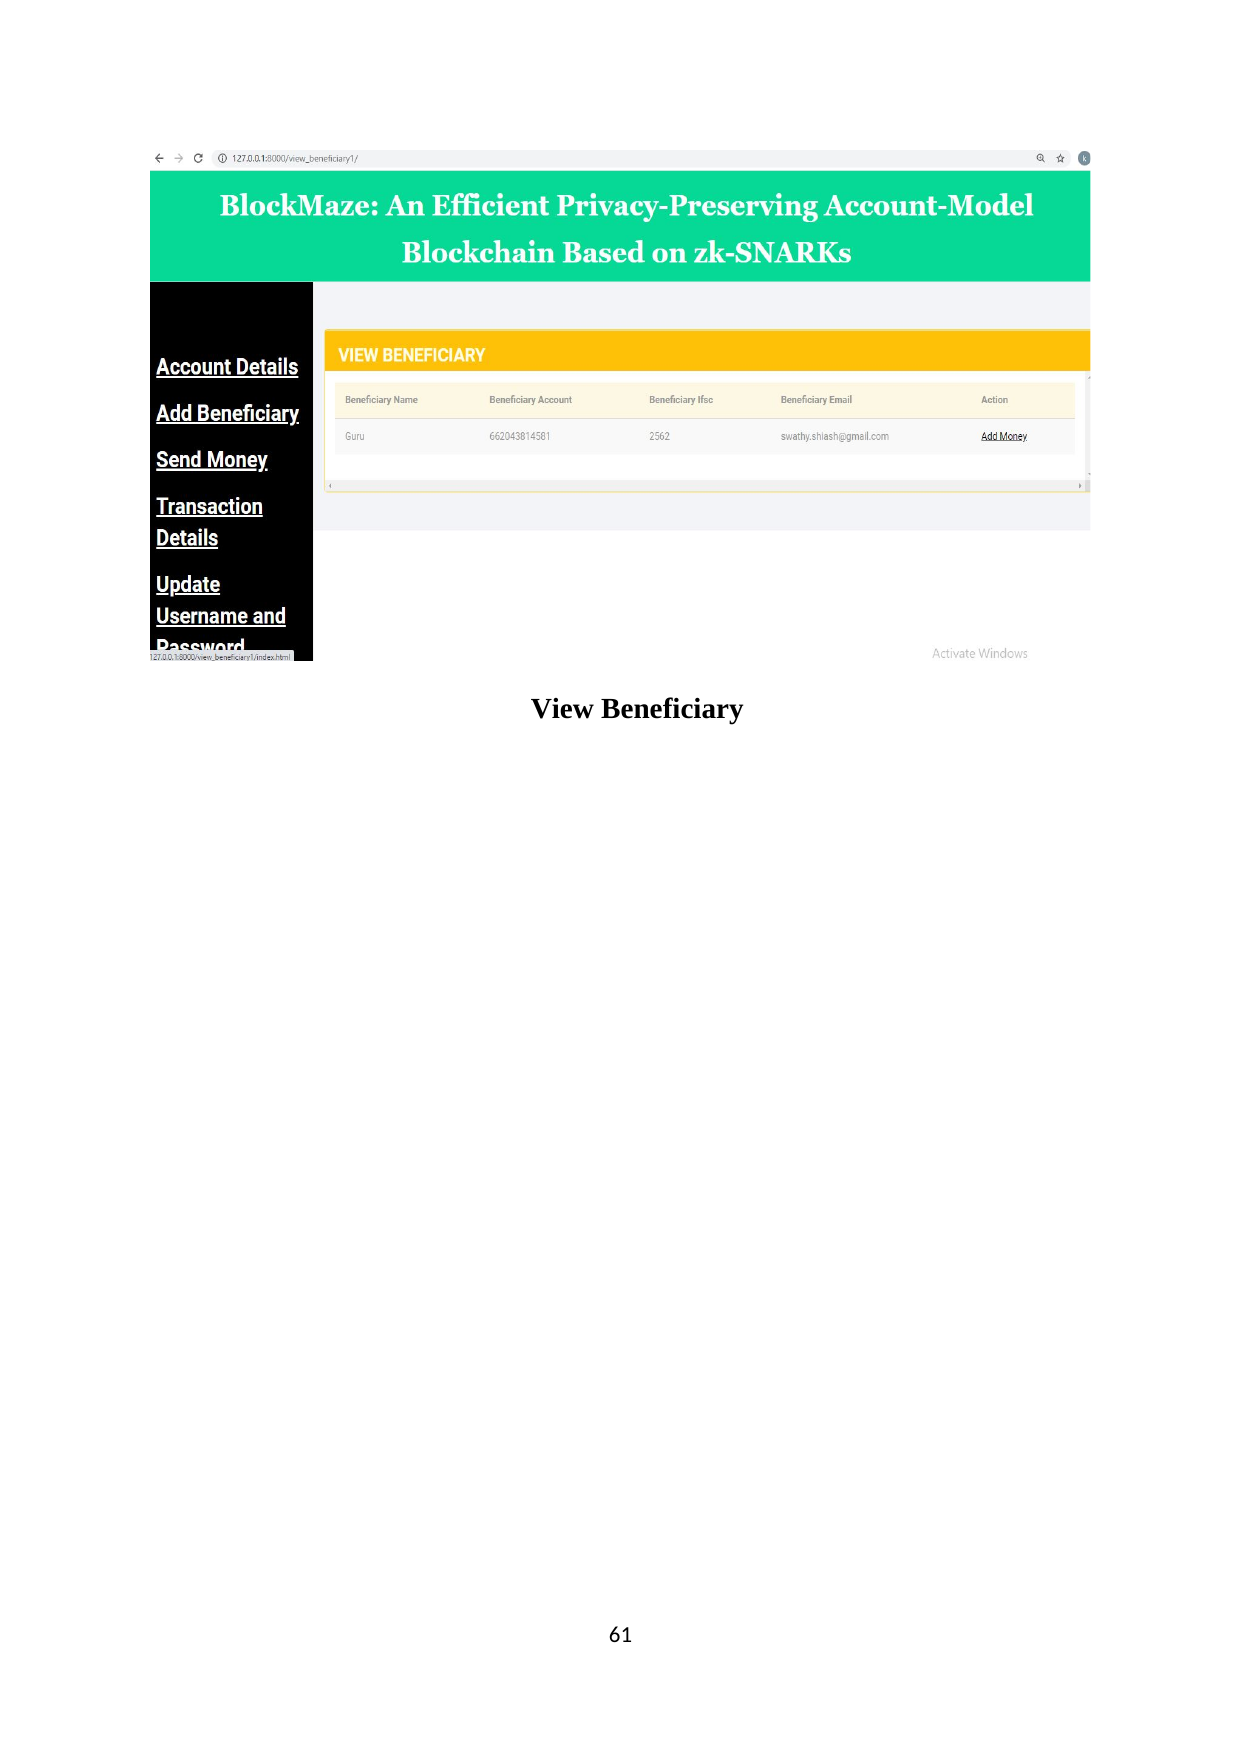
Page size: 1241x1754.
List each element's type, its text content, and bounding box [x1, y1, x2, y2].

text View Beneficiary [150, 691, 1090, 725]
picture [150, 150, 1091, 661]
